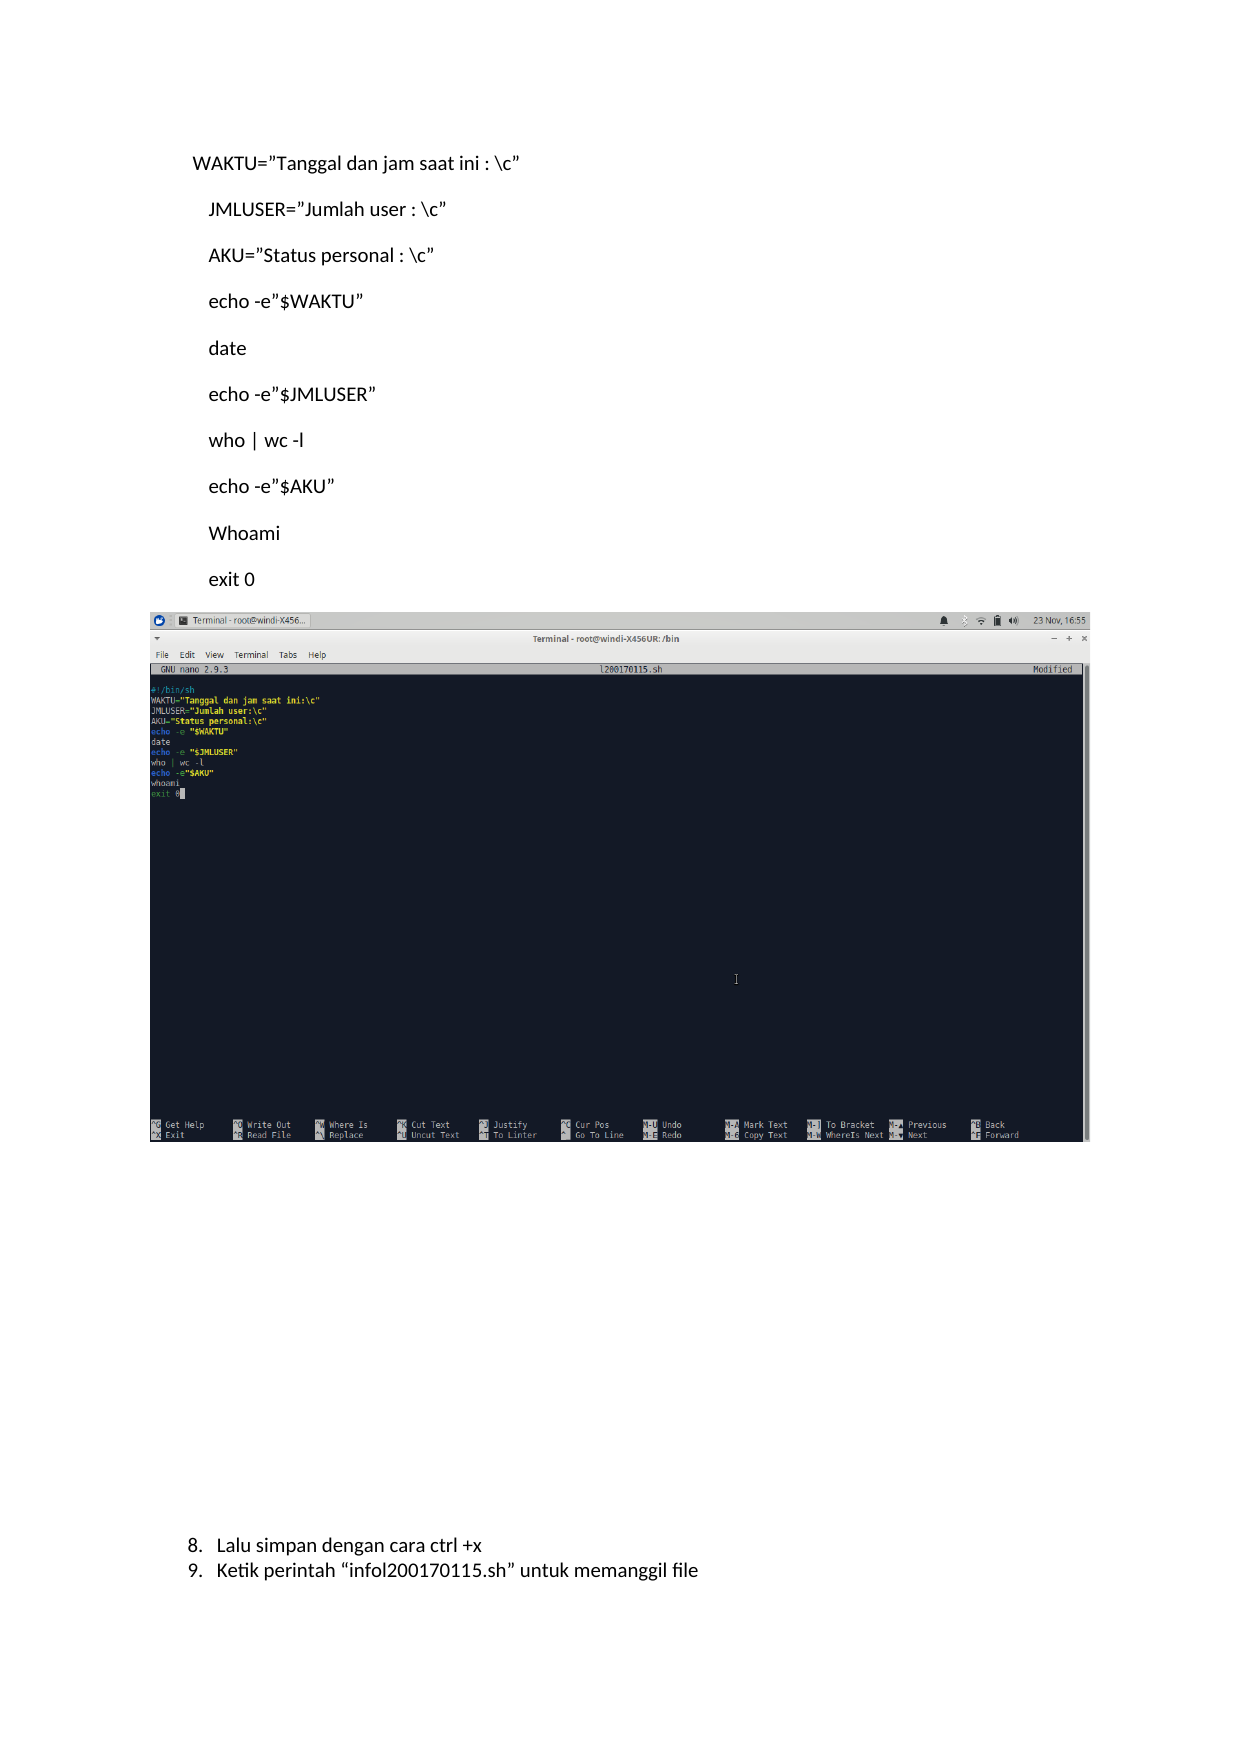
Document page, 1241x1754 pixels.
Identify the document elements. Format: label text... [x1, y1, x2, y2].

text echo -e”$JMLUSER” [208, 381, 1090, 407]
text echo -e”$AKU” [208, 474, 1090, 499]
text who | wc -l [208, 427, 1090, 453]
picture [150, 612, 1091, 1142]
text Whoami [208, 520, 1090, 545]
text JMLUSER=”Jumlah user : \c” [208, 196, 1090, 222]
text echo -e”$WAKTU” [208, 289, 1090, 314]
text WAKTU=”Tanggal dan jam saat ini : \c” [150, 150, 1090, 175]
text date [208, 335, 1090, 360]
list Lalu simpan dengan cara ctrl +x [187, 1532, 1090, 1557]
text exit 0 [208, 566, 1090, 592]
text AKU=”Status personal : \c” [208, 242, 1090, 268]
list Ketik perintah “infol200170115.sh” untuk memanggil file [187, 1557, 1090, 1583]
